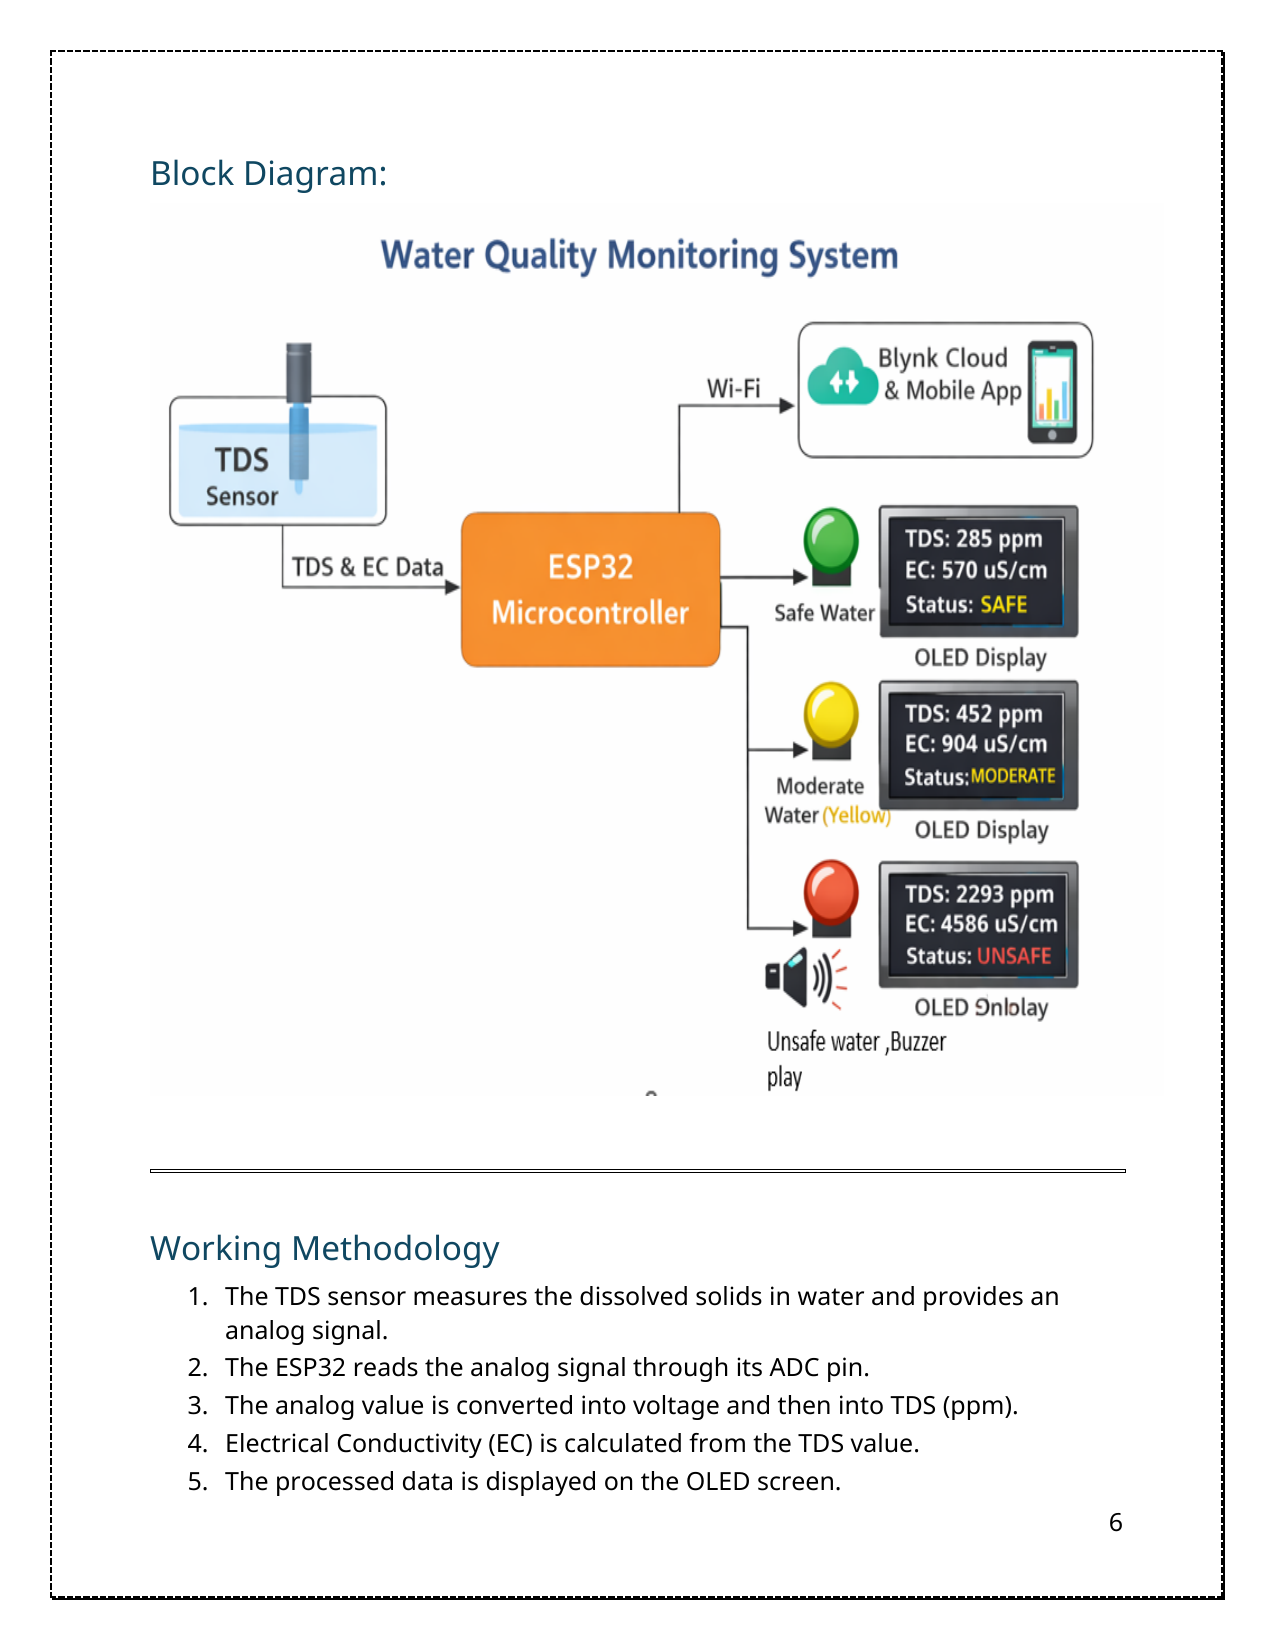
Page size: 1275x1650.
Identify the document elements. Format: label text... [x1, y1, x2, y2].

list The ESP32 reads the analog signal through its ADC pin. [187, 1350, 1123, 1384]
subtitle Working Methodology [150, 1224, 1123, 1270]
picture [150, 203, 1164, 1096]
list Electrical Conductivity (EC) is calculated from the TDS value. [187, 1426, 1123, 1460]
list The analog value is converted into voltage and then into TDS (ppm). [187, 1388, 1123, 1422]
list The processed data is displayed on the OLED screen. [187, 1463, 1123, 1498]
list The TDS sensor measures the dissolved solids in water and provides an analog signal. [187, 1278, 1123, 1346]
subtitle Block Diagram: [150, 150, 1123, 195]
